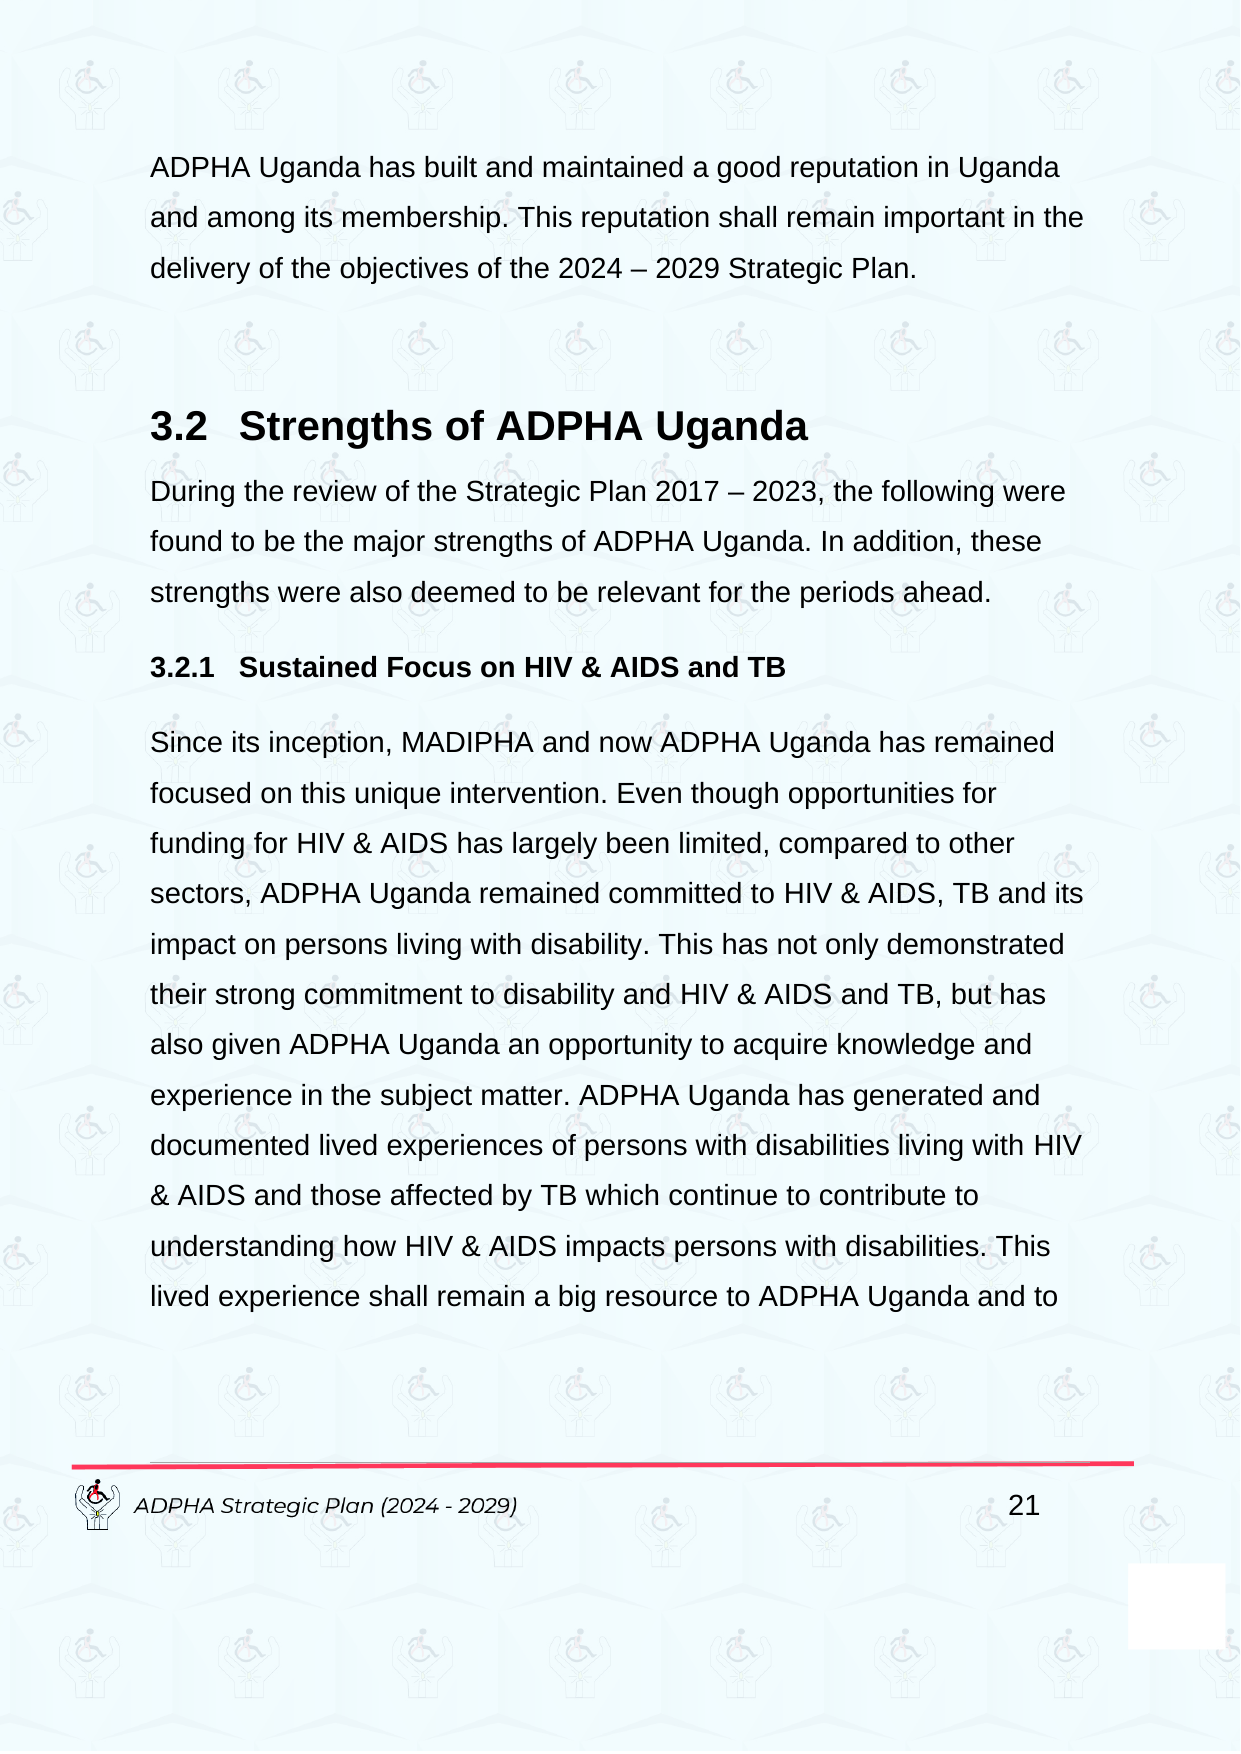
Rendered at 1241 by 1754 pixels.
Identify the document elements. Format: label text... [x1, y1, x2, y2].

text During the review of the Strategic Plan 2017 – 2023, the following were found to be the major strengths of ADPHA Uganda. In addition, these strengths were also deemed to be relevant for the periods ahead. [150, 474, 1090, 608]
text ADPHA Uganda has built and maintained a good reputation in Uganda and among its membership. This reputation shall remain important in the delivery of the objectives of the 2024 – 2029 Strategic Plan. [150, 150, 1090, 284]
subtitle Sustained Focus on HIV & AIDS and TB [150, 650, 1090, 684]
subtitle Strengths of ADPHA Uganda [150, 401, 1090, 449]
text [150, 725, 1090, 1312]
picture [0, 0, 1241, 1754]
